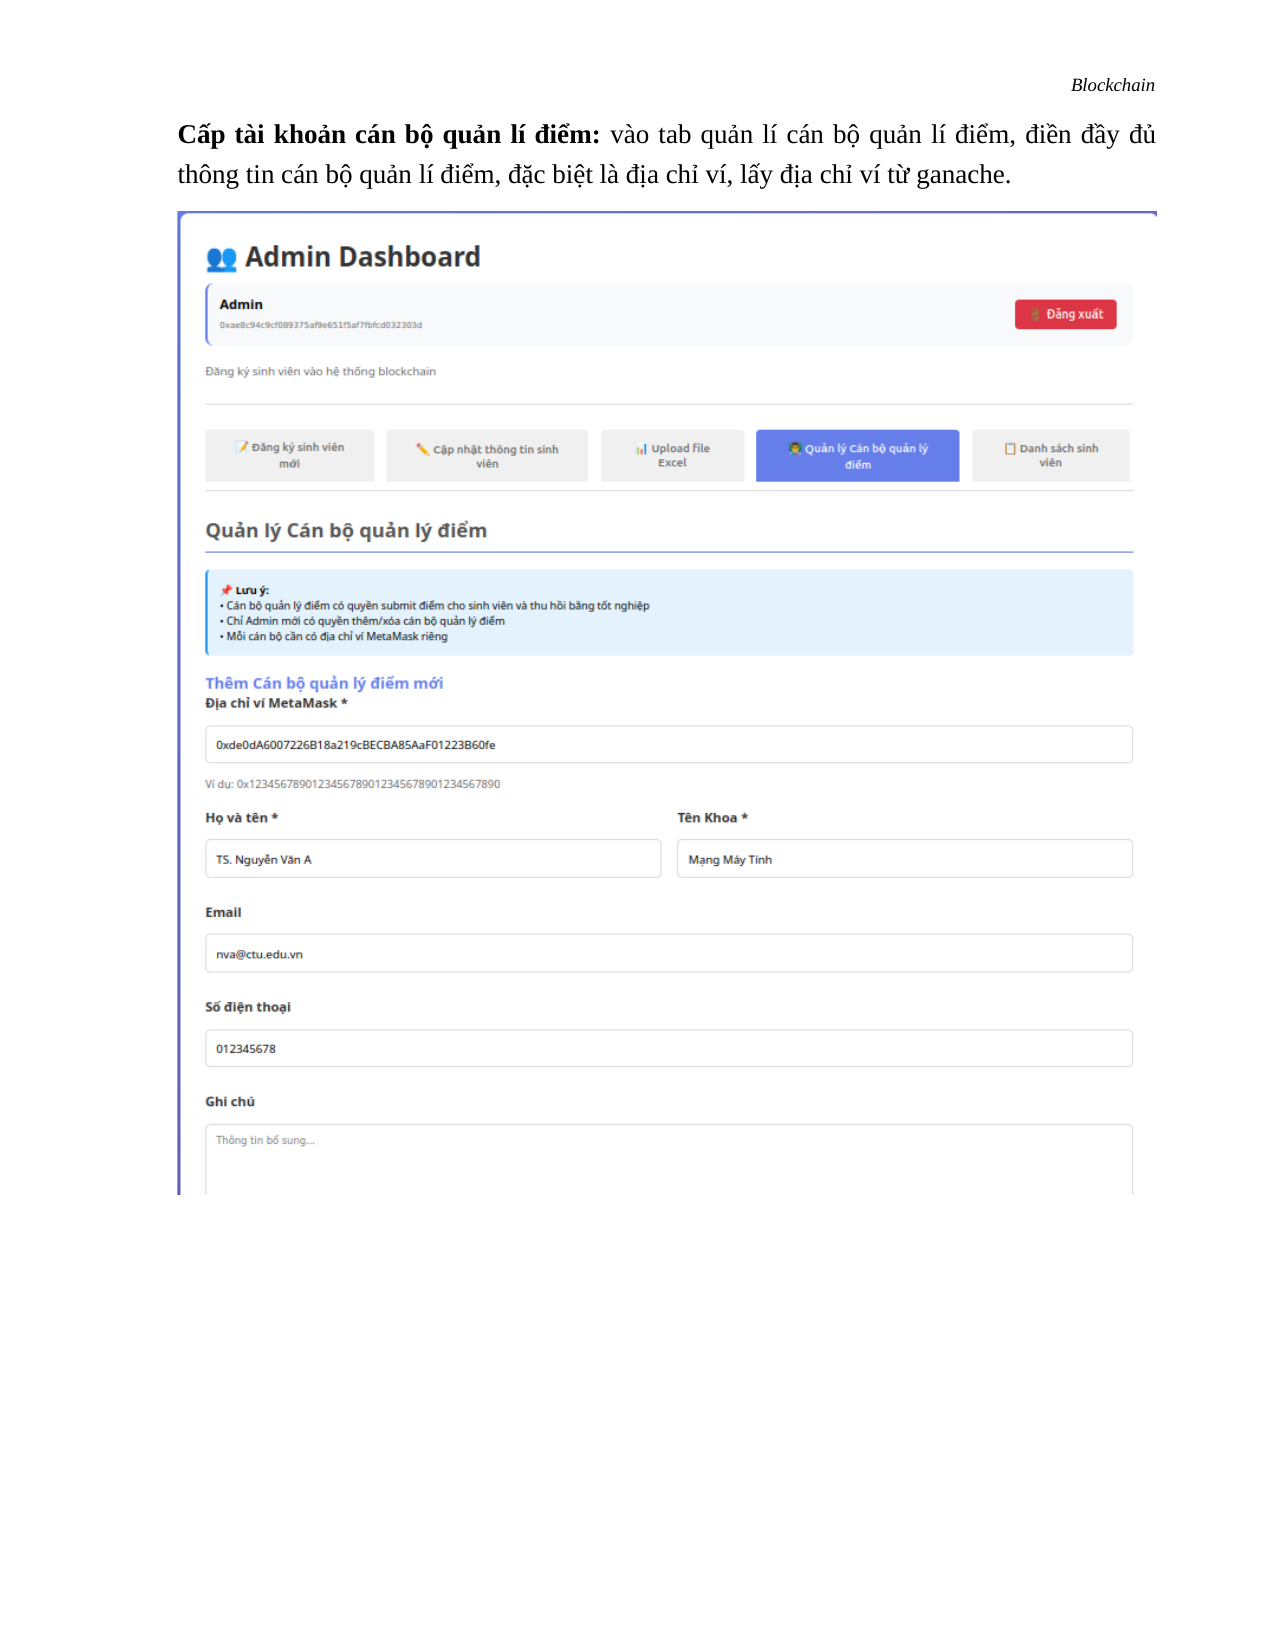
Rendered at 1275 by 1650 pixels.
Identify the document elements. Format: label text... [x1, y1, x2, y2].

text Cấp tài khoản cán bộ quản lí điểm: vào tab quản lí cán bộ quản lí điểm, điền đầy đủ thông tin cán bộ quản lí điểm, đặc biệt là địa chỉ ví, lấy địa chỉ ví từ ganache. [177, 118, 1157, 190]
picture [177, 211, 1157, 1195]
